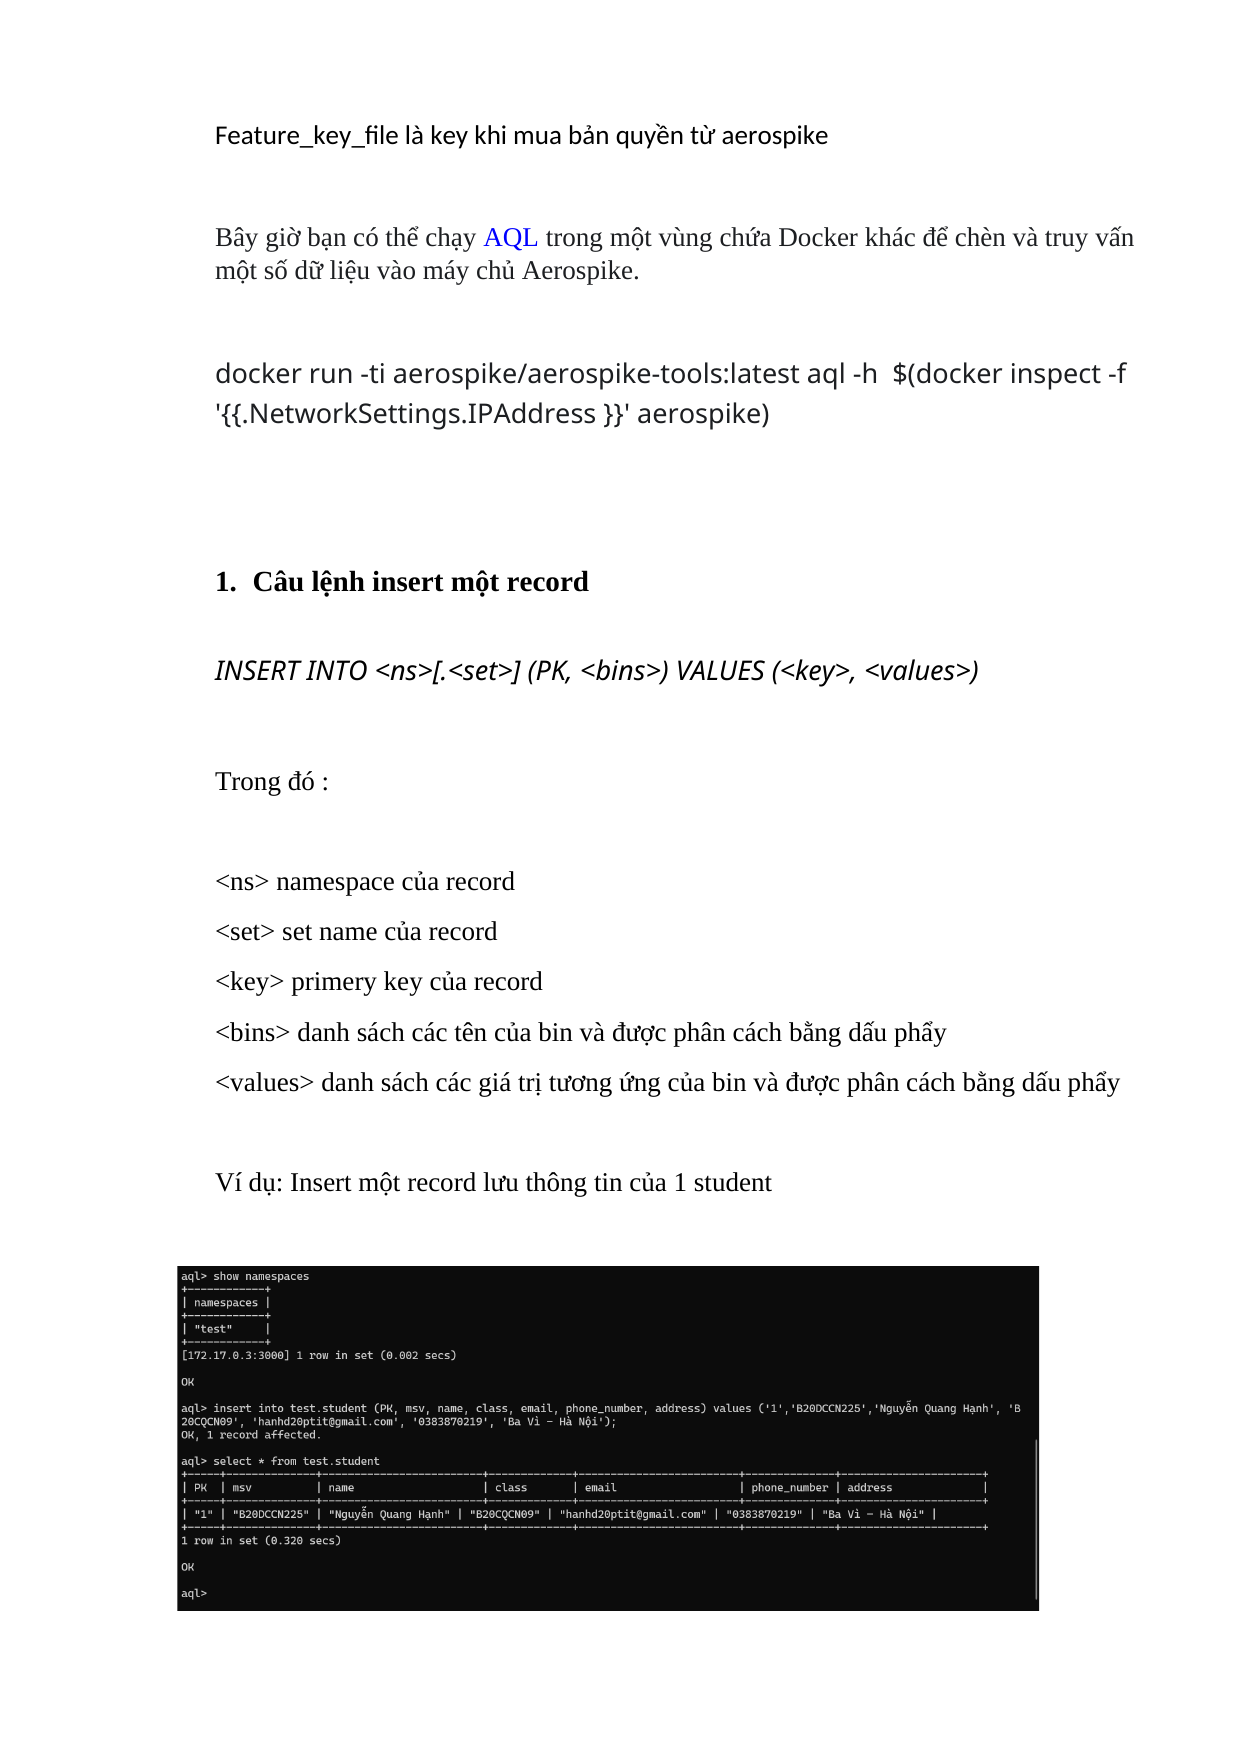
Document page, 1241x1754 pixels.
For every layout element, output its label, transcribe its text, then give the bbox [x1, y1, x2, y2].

picture [177, 1266, 1040, 1611]
text docker run -ti aerospike/aerospike-tools:latest aql -h $(docker inspect -f '{{.NetworkSettings.IPAddress }}' aerospike) [215, 354, 1152, 431]
text <bins> danh sách các tên của bin và được phân cách bằng dấu phẩy [215, 1016, 1152, 1047]
text Feature_key_file là key khi mua bản quyền từ aerospike [215, 118, 1152, 151]
subtitle Câu lệnh insert một record [215, 564, 1152, 597]
text <values> danh sách các giá trị tương ứng của bin và được phân cách bằng dấu phẩy [215, 1066, 1152, 1097]
text Bây giờ bạn có thể chạy AQL trong một vùng chứa Docker khác để chèn và truy vấn một số dữ liệu vào máy chủ Aerospike. [215, 221, 1152, 285]
text Trong đó : [215, 764, 1152, 796]
text <set> set name của record [215, 915, 1152, 946]
text <ns> namespace của record [215, 865, 1152, 896]
text <key> primery key của record [215, 965, 1152, 997]
text INSERT INTO <ns>[.<set>] (PK, <bins>) VALUES (<key>, <values>) [215, 652, 1152, 688]
text Ví dụ: Insert một record lưu thông tin của 1 student [215, 1166, 1152, 1197]
